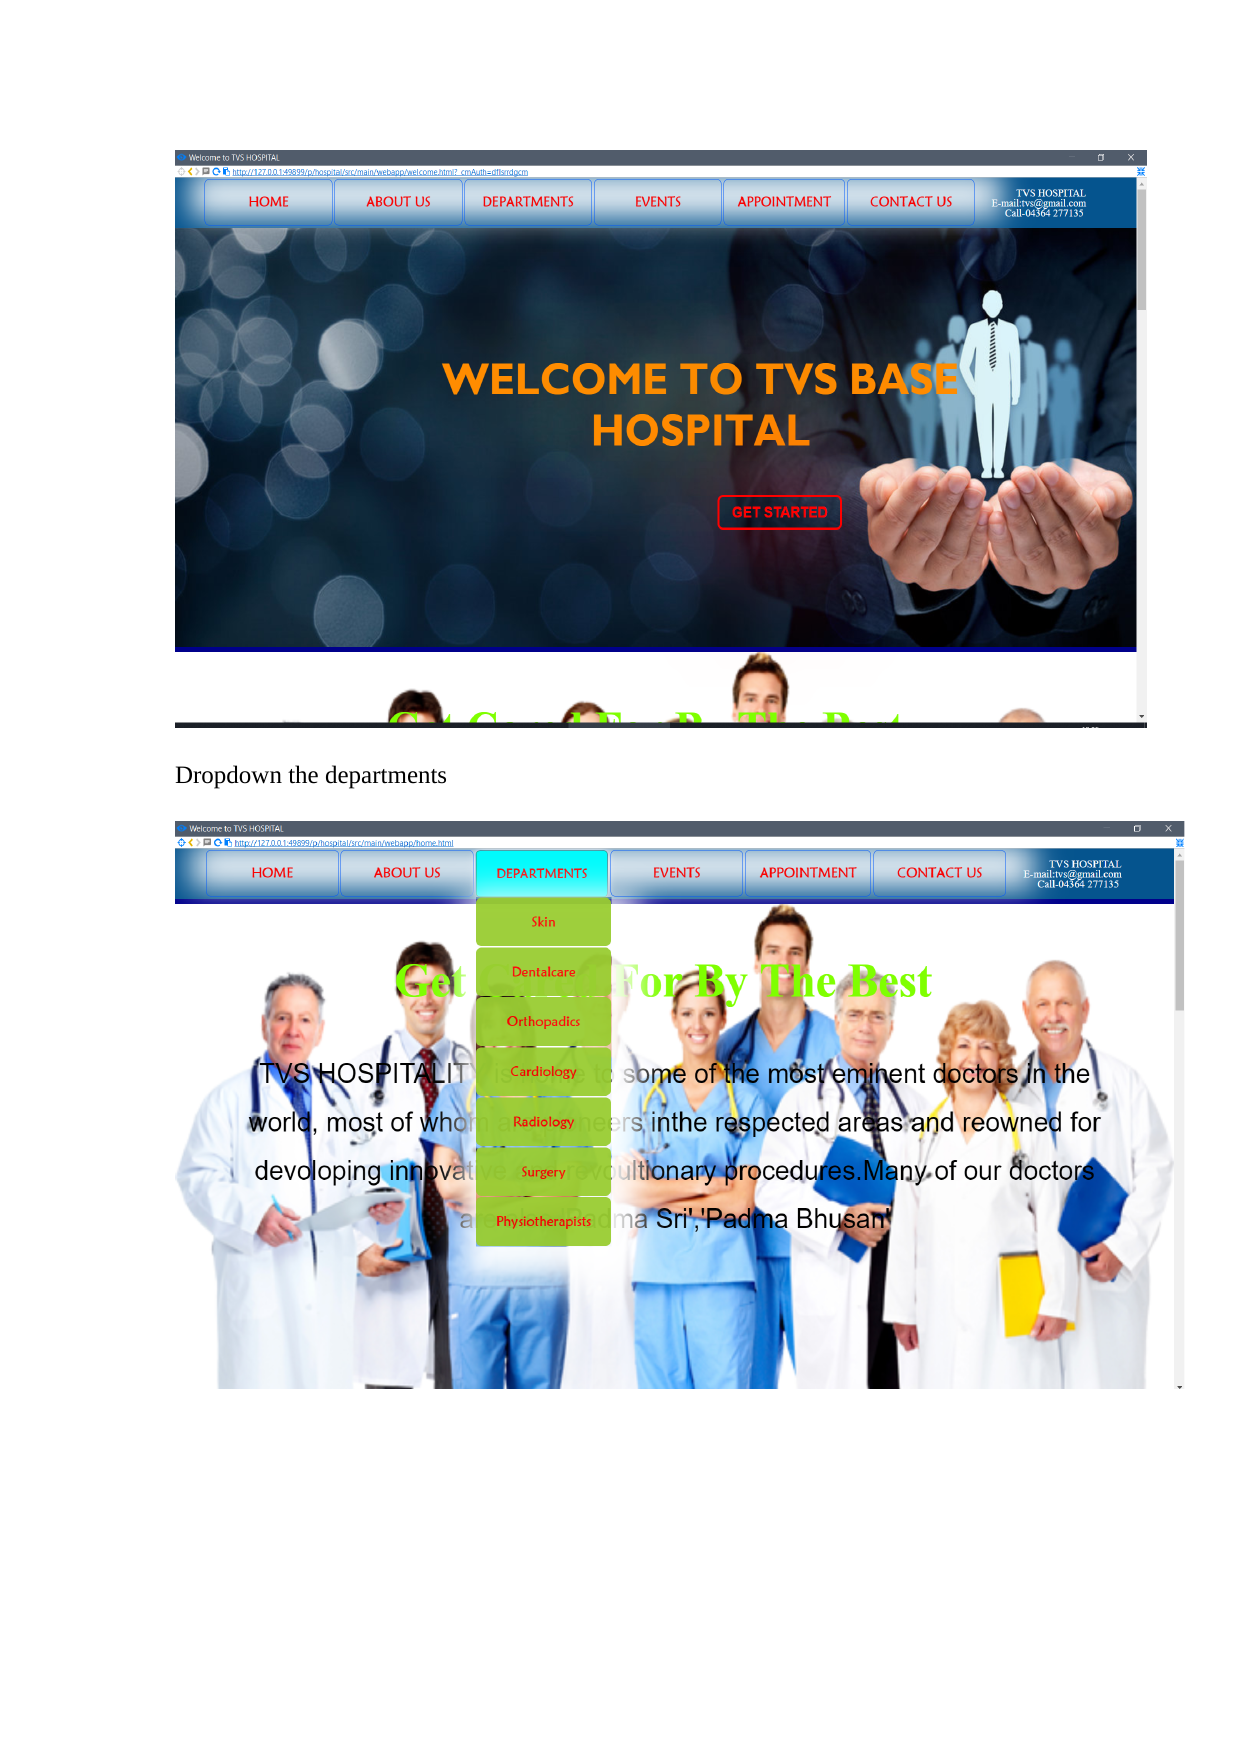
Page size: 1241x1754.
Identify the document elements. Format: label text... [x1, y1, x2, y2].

picture [175, 821, 1185, 1389]
text Dropdown the departments [175, 760, 1108, 789]
picture [175, 150, 1147, 728]
